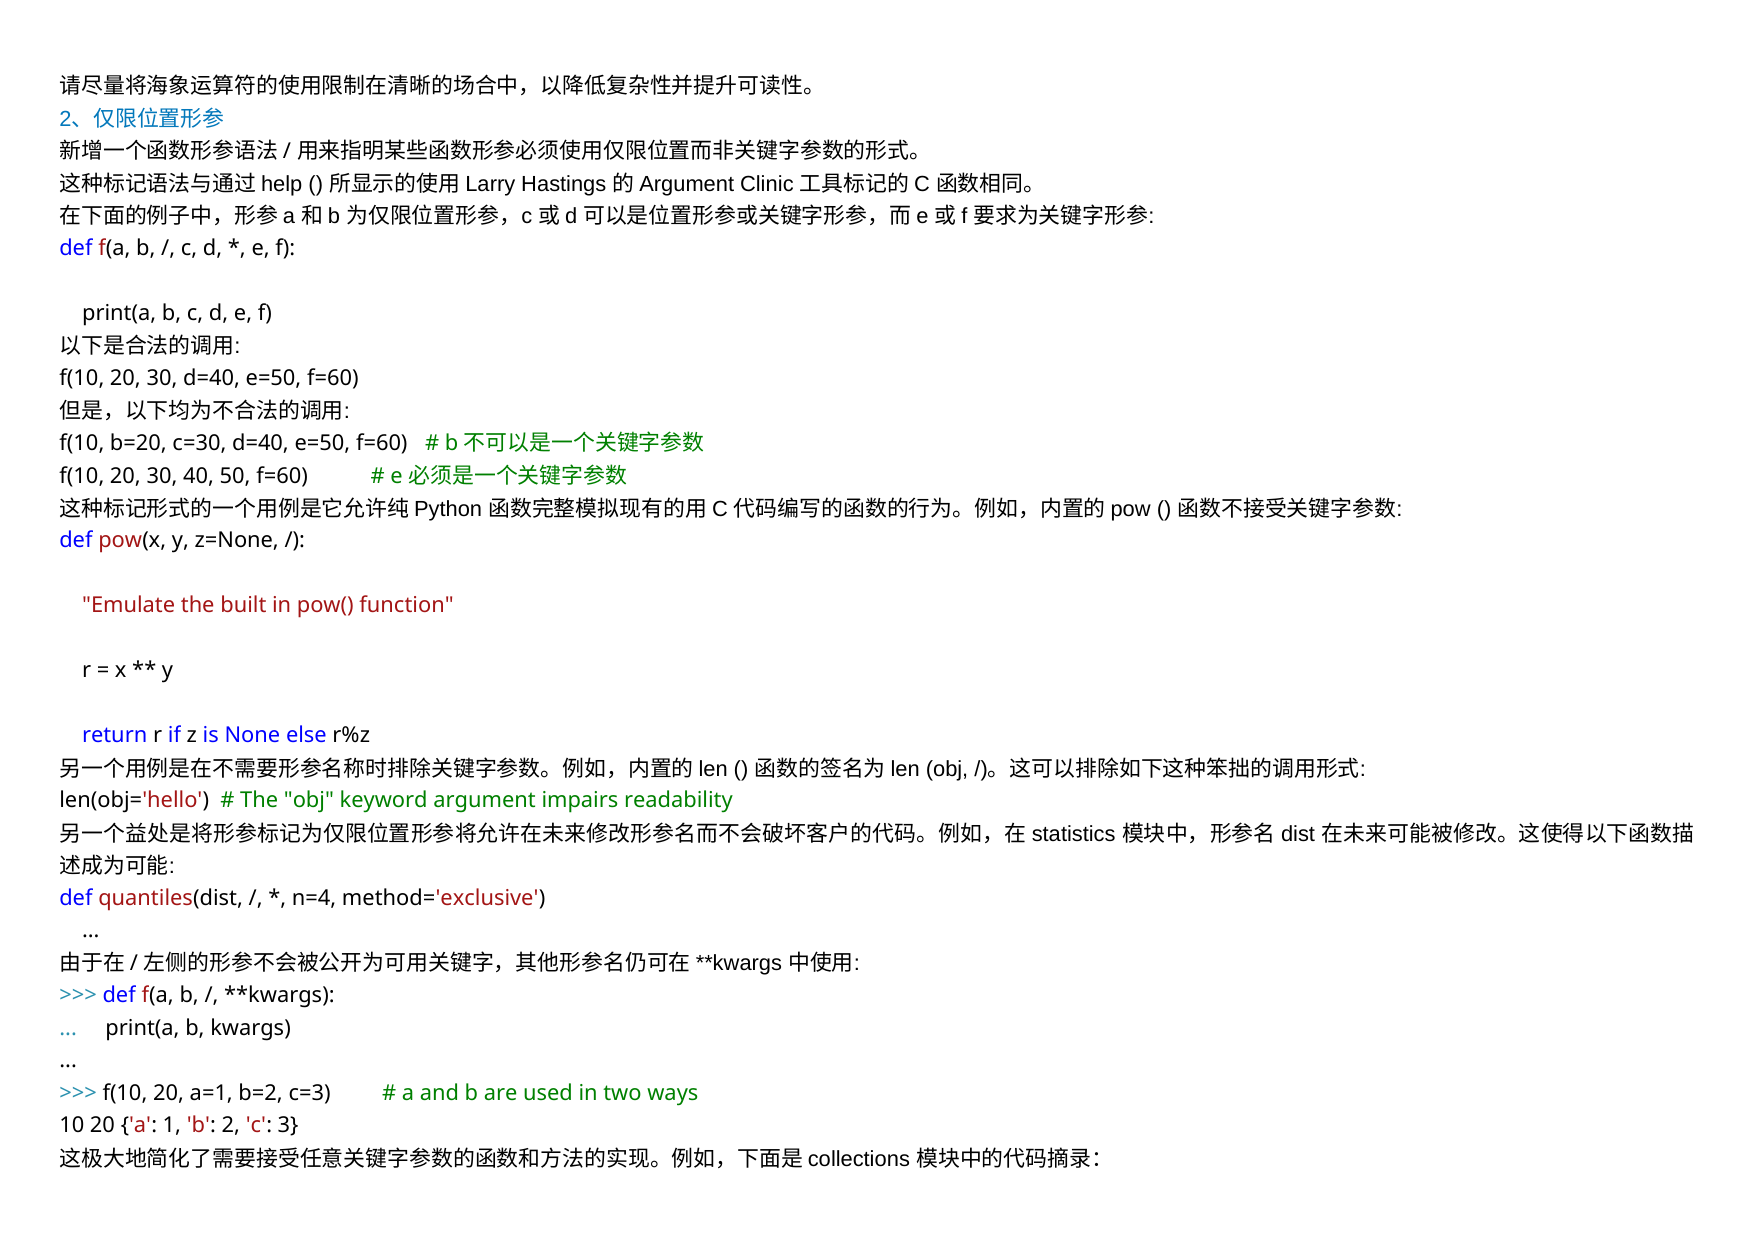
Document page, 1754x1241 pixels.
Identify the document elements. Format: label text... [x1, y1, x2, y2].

text 这种标记形式的一个用例是它允许纯 Python 函数完整模拟现有的用 C 代码编写的函数的行为。例如，内置的 pow () 函数不接受关键字参数: [59, 490, 1695, 523]
text return r if z is None else r%z [59, 718, 1695, 750]
text 这极大地简化了需要接受任意关键字参数的函数和方法的实现。例如，下面是 collections 模块中的代码摘录： [59, 1140, 1695, 1173]
text "Emulate the built in pow() function" [59, 588, 1695, 620]
text r = x ** y [59, 653, 1695, 685]
text ... print(a, b, kwargs) [59, 1010, 1695, 1043]
text f(10, 20, 30, 40, 50, f=60) # e 必须是一个关键字参数 [408, 458, 1695, 490]
text ... [59, 1043, 1695, 1075]
text len(obj='hello') # The "obj" keyword argument impairs readability [59, 783, 1695, 815]
text >>> f(10, 20, a=1, b=2, c=3) # a and b are used in two ways [59, 1075, 1695, 1108]
text ... [59, 913, 1695, 945]
text def f(a, b, /, c, d, *, e, f): [59, 230, 1695, 263]
text 在下面的例子中，形参 a 和 b 为仅限位置形参，c 或 d 可以是位置形参或关键字形参，而 e 或 f 要求为关键字形参: [59, 198, 1695, 230]
text 请尽量将海象运算符的使用限制在清晰的场合中，以降低复杂性并提升可读性。 [59, 68, 1695, 100]
text 以下是合法的调用: [59, 328, 1695, 360]
text >>> def f(a, b, /, **kwargs): [59, 978, 1695, 1010]
text 由于在 / 左侧的形参不会被公开为可用关键字，其他形参名仍可在 **kwargs 中使用: [59, 945, 1695, 978]
text f(10, b=20, c=30, d=40, e=50, f=60) # b 不可以是一个关键字参数 [59, 425, 1695, 458]
text 新增一个函数形参语法 / 用来指明某些函数形参必须使用仅限位置而非关键字参数的形式。 [59, 133, 1695, 165]
text 10 20 {'a': 1, 'b': 2, 'c': 3} [59, 1108, 1695, 1140]
text def pow(x, y, z=None, /): [59, 523, 1695, 555]
text print(a, b, c, d, e, f) [59, 295, 1695, 328]
text f(10, 20, 30, d=40, e=50, f=60) [59, 360, 1695, 393]
text 这种标记语法与通过 help () 所显示的使用 Larry Hastings 的 Argument Clinic 工具标记的 C 函数相同。 [59, 165, 1695, 198]
text 另一个益处是将形参标记为仅限位置形参将允许在未来修改形参名而不会破坏客户的代码。例如，在 statistics 模块中，形参名 dist 在未来可能被修改。这使得以下函数描述成为可能: [59, 815, 1695, 880]
text def quantiles(dist, /, *, n=4, method='exclusive') [59, 880, 1695, 913]
text 2、仅限位置形参 [59, 100, 1695, 133]
text 另一个用例是在不需要形参名称时排除关键字参数。例如，内置的 len () 函数的签名为 len (obj, /)。这可以排除如下这种笨拙的调用形式: [59, 750, 1695, 783]
text 但是，以下均为不合法的调用: [59, 393, 1695, 425]
